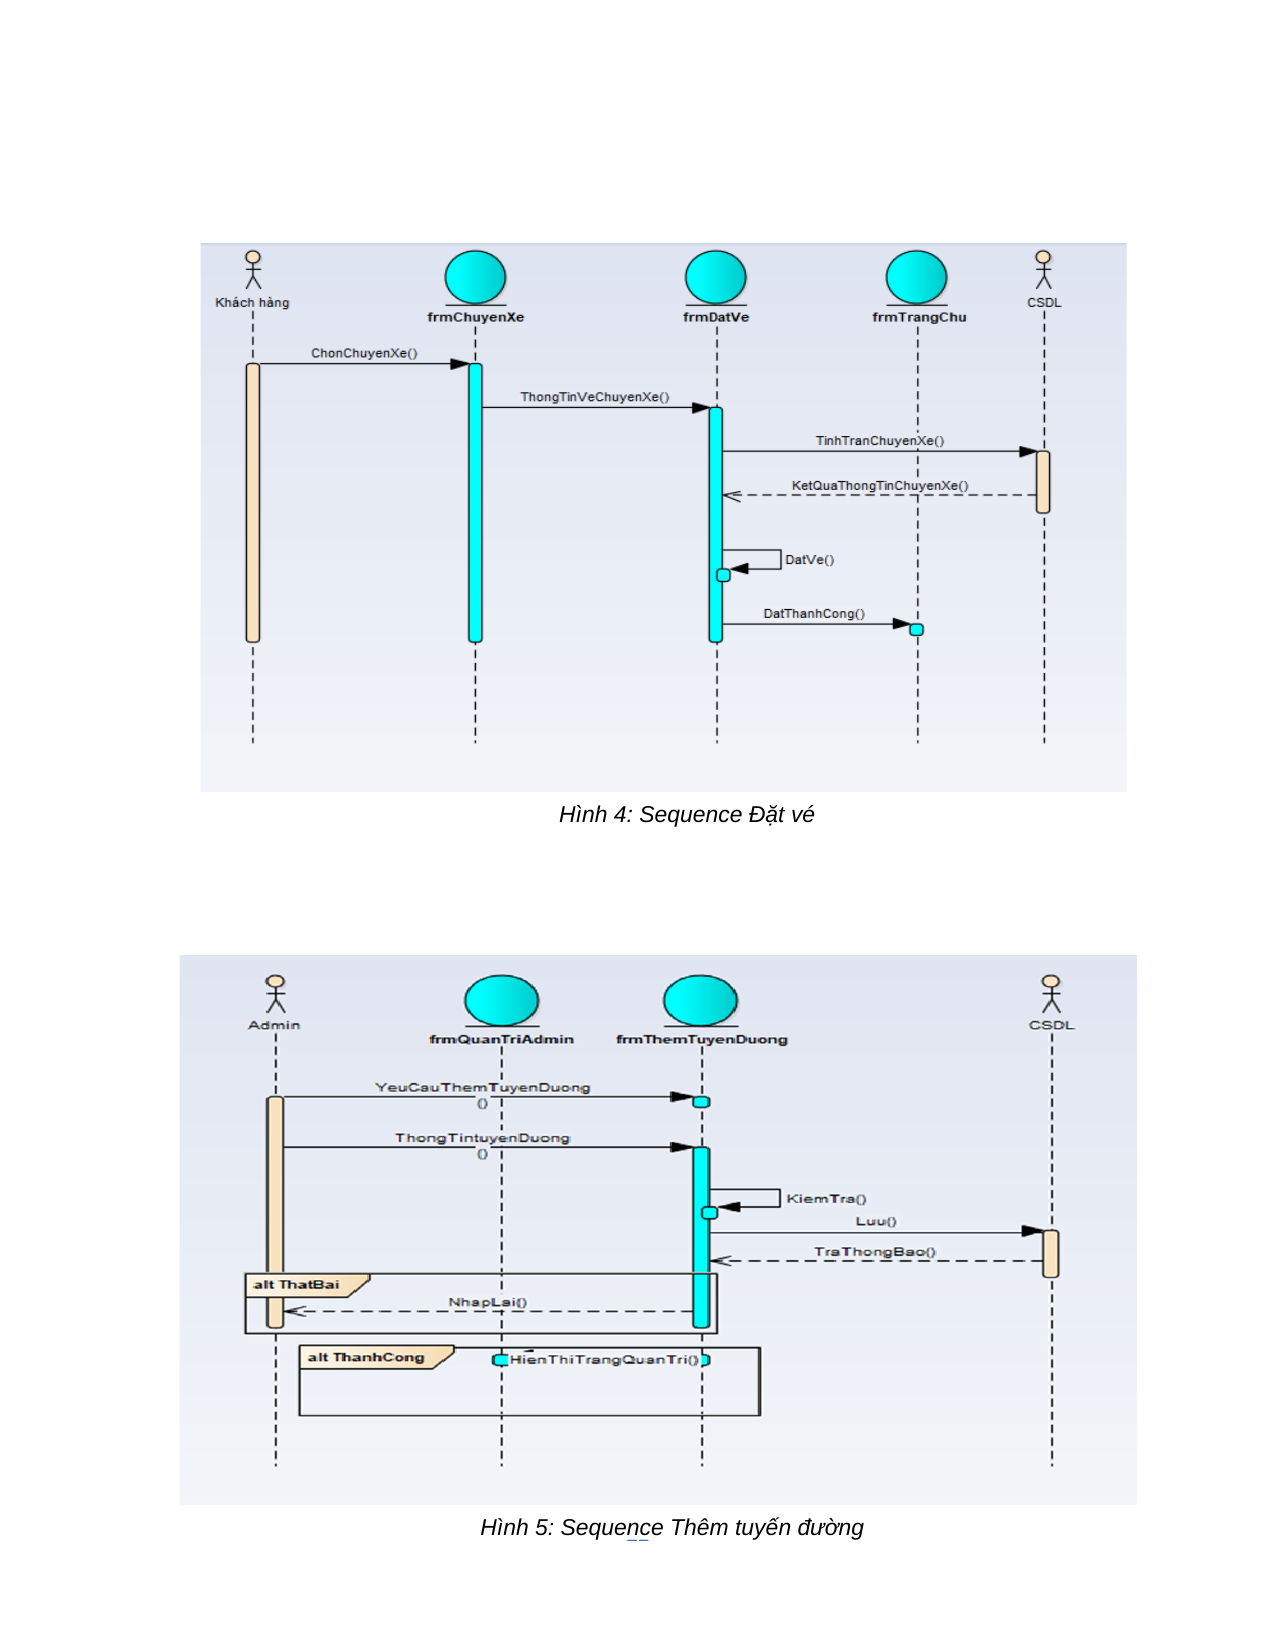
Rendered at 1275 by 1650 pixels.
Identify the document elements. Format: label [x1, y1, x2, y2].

picture [179, 955, 1138, 1505]
picture [200, 243, 1127, 792]
